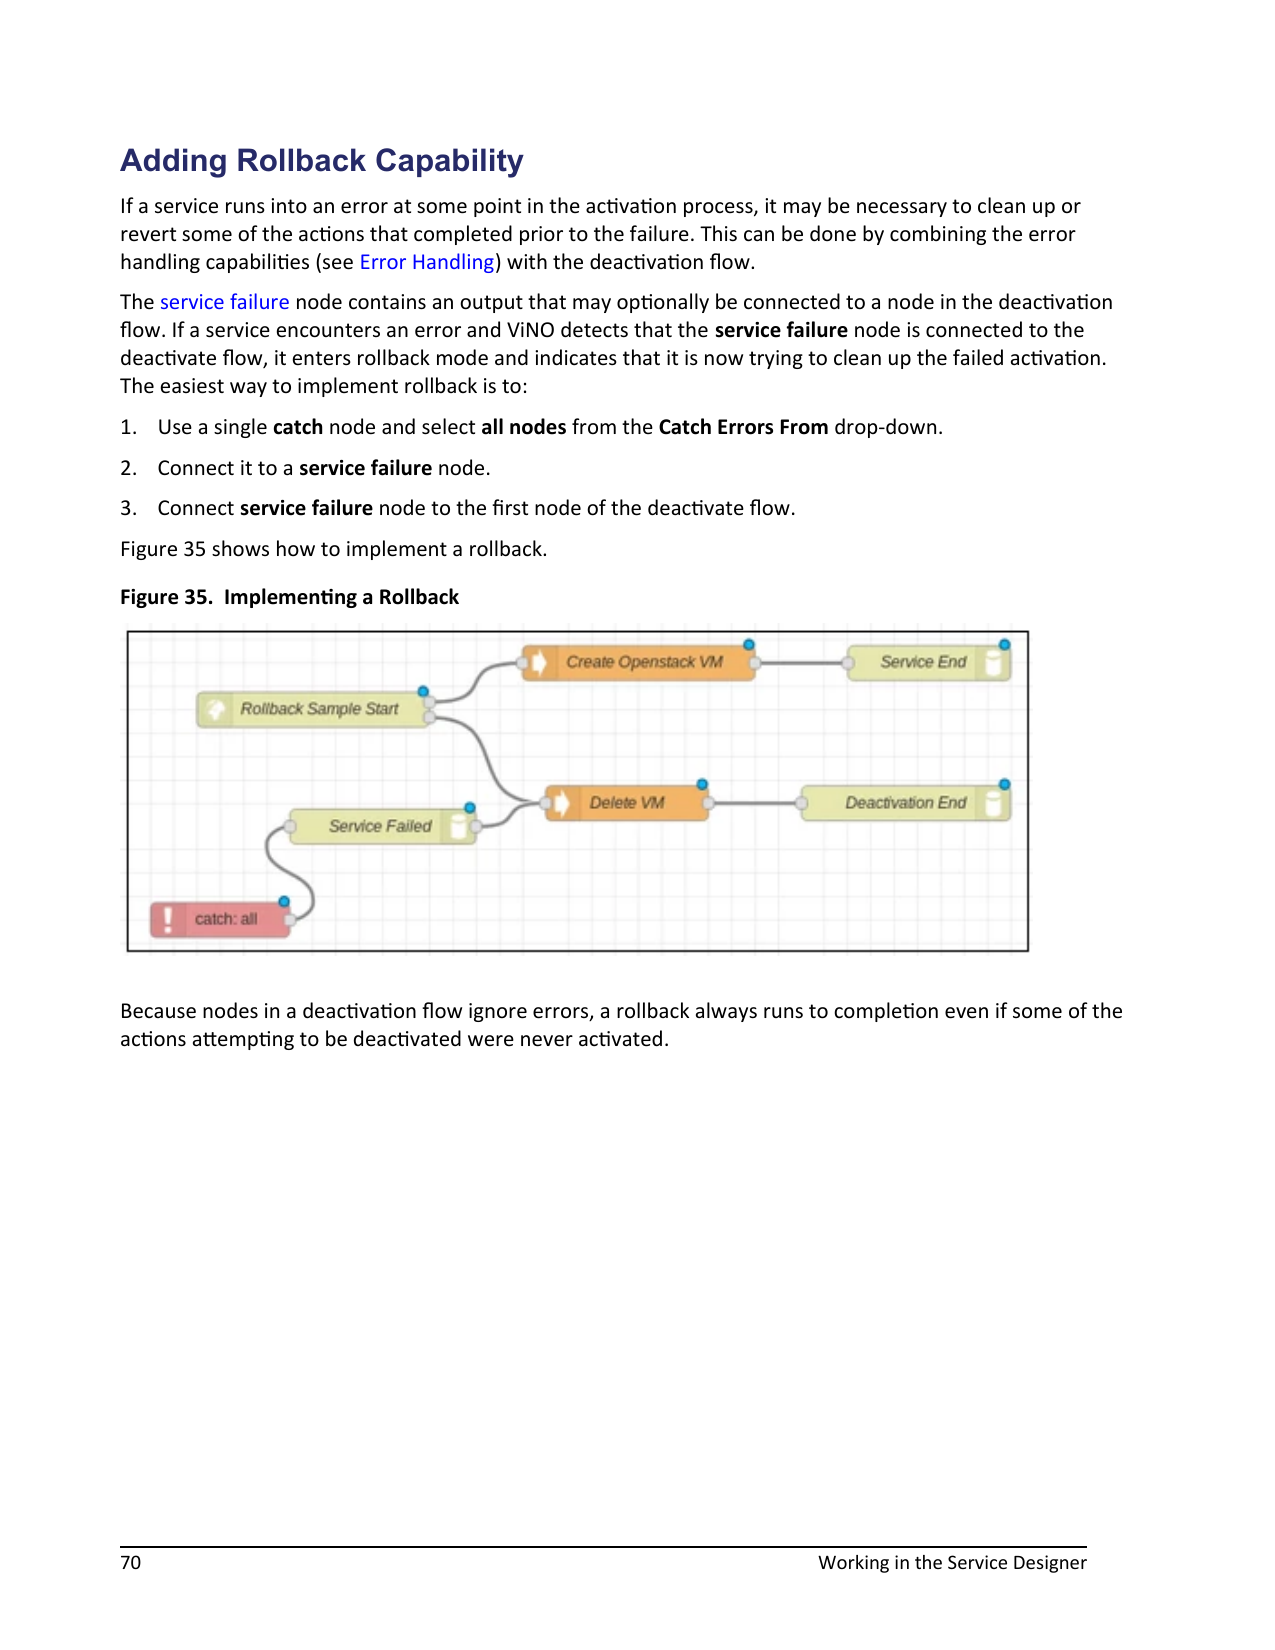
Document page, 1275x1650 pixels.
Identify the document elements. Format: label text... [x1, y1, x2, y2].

text The service failure node contains an output that may optionally be connected to a node in the deactivation flow. If a service encounters an error and ViNO detects that the service failure node is connected to the deactivate flow, it enters rollback mode and indicates that it is now trying to clean up the failed activation. The easiest way to implement rollback is to: [120, 287, 1125, 399]
subtitle Adding Rollback Capability [120, 142, 1125, 178]
picture [120, 623, 1033, 956]
list Connect service failure node to the first node of the deactivate flow. [120, 493, 1125, 521]
text Because nodes in a deactivation flow ignore errors, a rollback always runs to completion even if some of the actions attempting to be deactivated were never activated. [120, 968, 1125, 1052]
list Use a single catch node and select all nodes from the Catch Errors From drop-down. [120, 412, 1125, 440]
text If a service runs into an error at some point in the activation process, it may be necessary to clean up or revert some of the actions that completed prior to the failure. This can be done by combining the error handling capabilities (see Error Handling) with the deactivation flow. [120, 191, 1125, 275]
text Figure 35. Implementing a Rollback [120, 582, 1125, 611]
list Connect it to a service failure node. [120, 453, 1125, 481]
text Figure 35 shows how to implement a rollback. [120, 534, 1125, 562]
